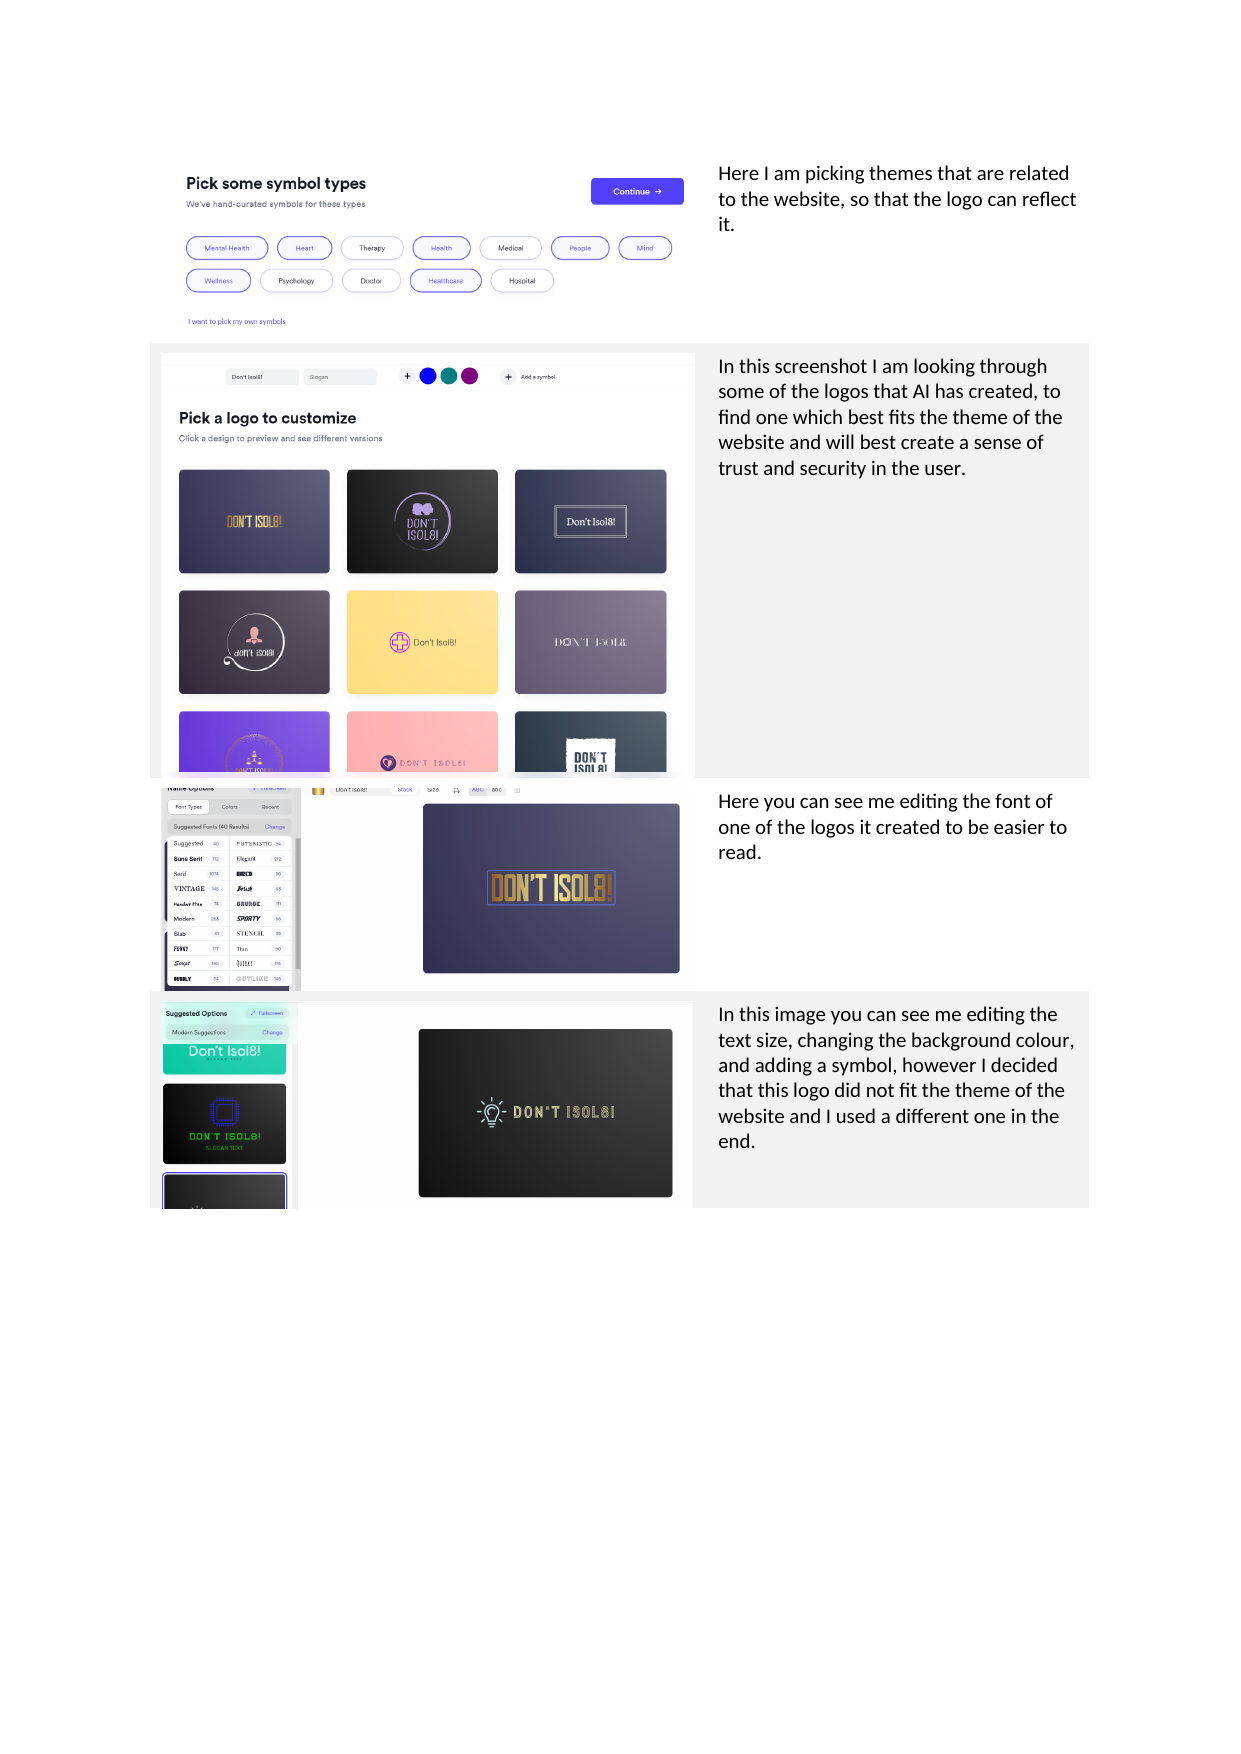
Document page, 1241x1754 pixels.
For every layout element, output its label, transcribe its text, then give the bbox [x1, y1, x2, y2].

picture [161, 160, 690, 343]
picture [161, 788, 693, 991]
table_cell Here I am picking themes that are related to the website, so that the logo can reflect it. [707, 150, 1089, 343]
picture [161, 1001, 693, 1209]
table_cell Here you can see me editing the font of one of the logos it created to be easier to read. [707, 778, 1089, 991]
table_cell In this screenshot I am looking through some of the logos that AI has created, to find one which best fits the theme of the website and will best create a sense of trust and security in the user. [707, 343, 1089, 778]
table_cell In this image you can see me editing the text size, changing the background colour, and adding a symbol, however I decided that this logo did not fit the theme of the website and I used a different one in the end. [707, 991, 1089, 1208]
table_cell [150, 991, 707, 1208]
picture [161, 353, 695, 778]
table_cell [150, 343, 707, 778]
table_cell [150, 150, 707, 343]
table_cell [150, 778, 707, 991]
